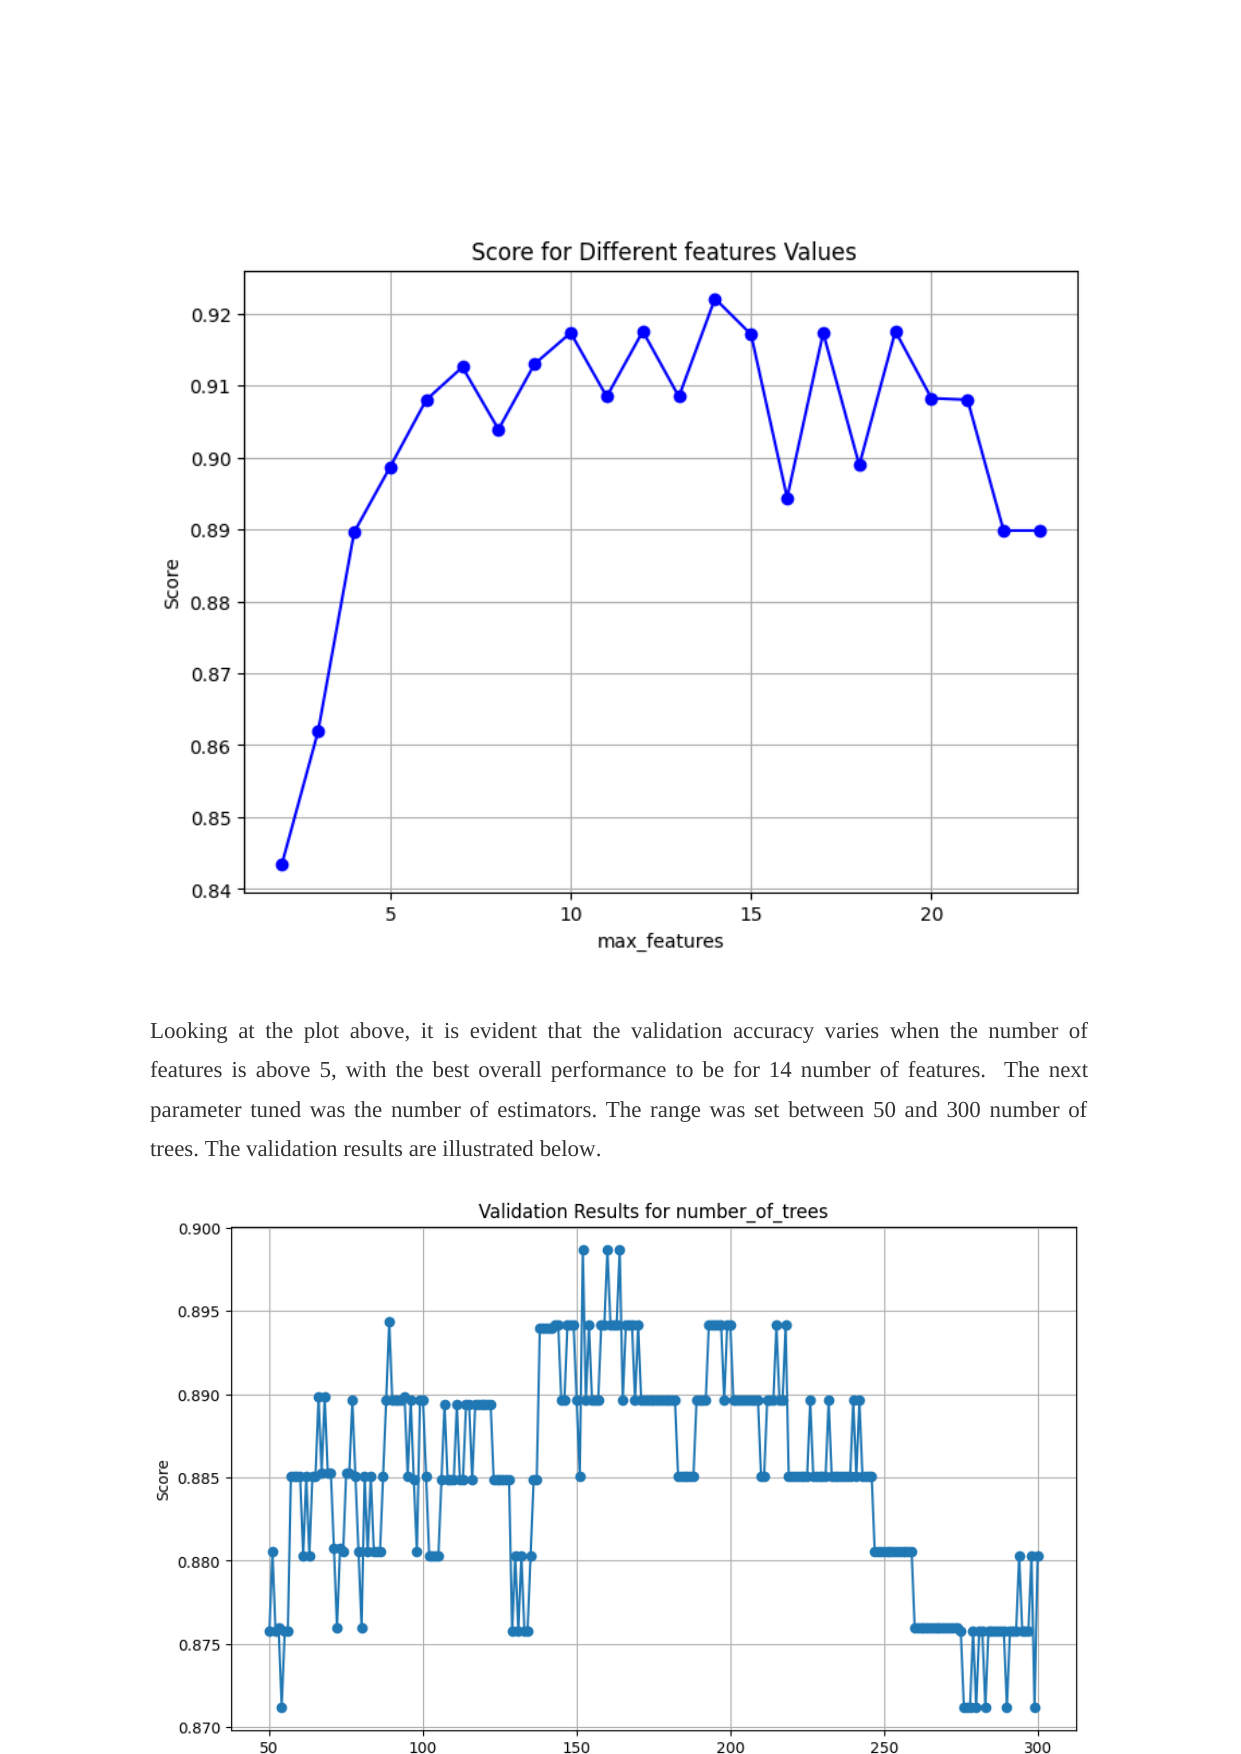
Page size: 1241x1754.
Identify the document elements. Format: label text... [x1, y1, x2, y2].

picture [150, 228, 1091, 964]
text Looking at the plot above, it is evident that the validation accuracy varies when the number of features is above 5, with the best overall performance to be for 14 number of features. The next parameter tuned was the number of estimators. The range was set between 50 and 300 number of trees. The validation results are illustrated below. [150, 1017, 1090, 1161]
picture [145, 1192, 1086, 1754]
